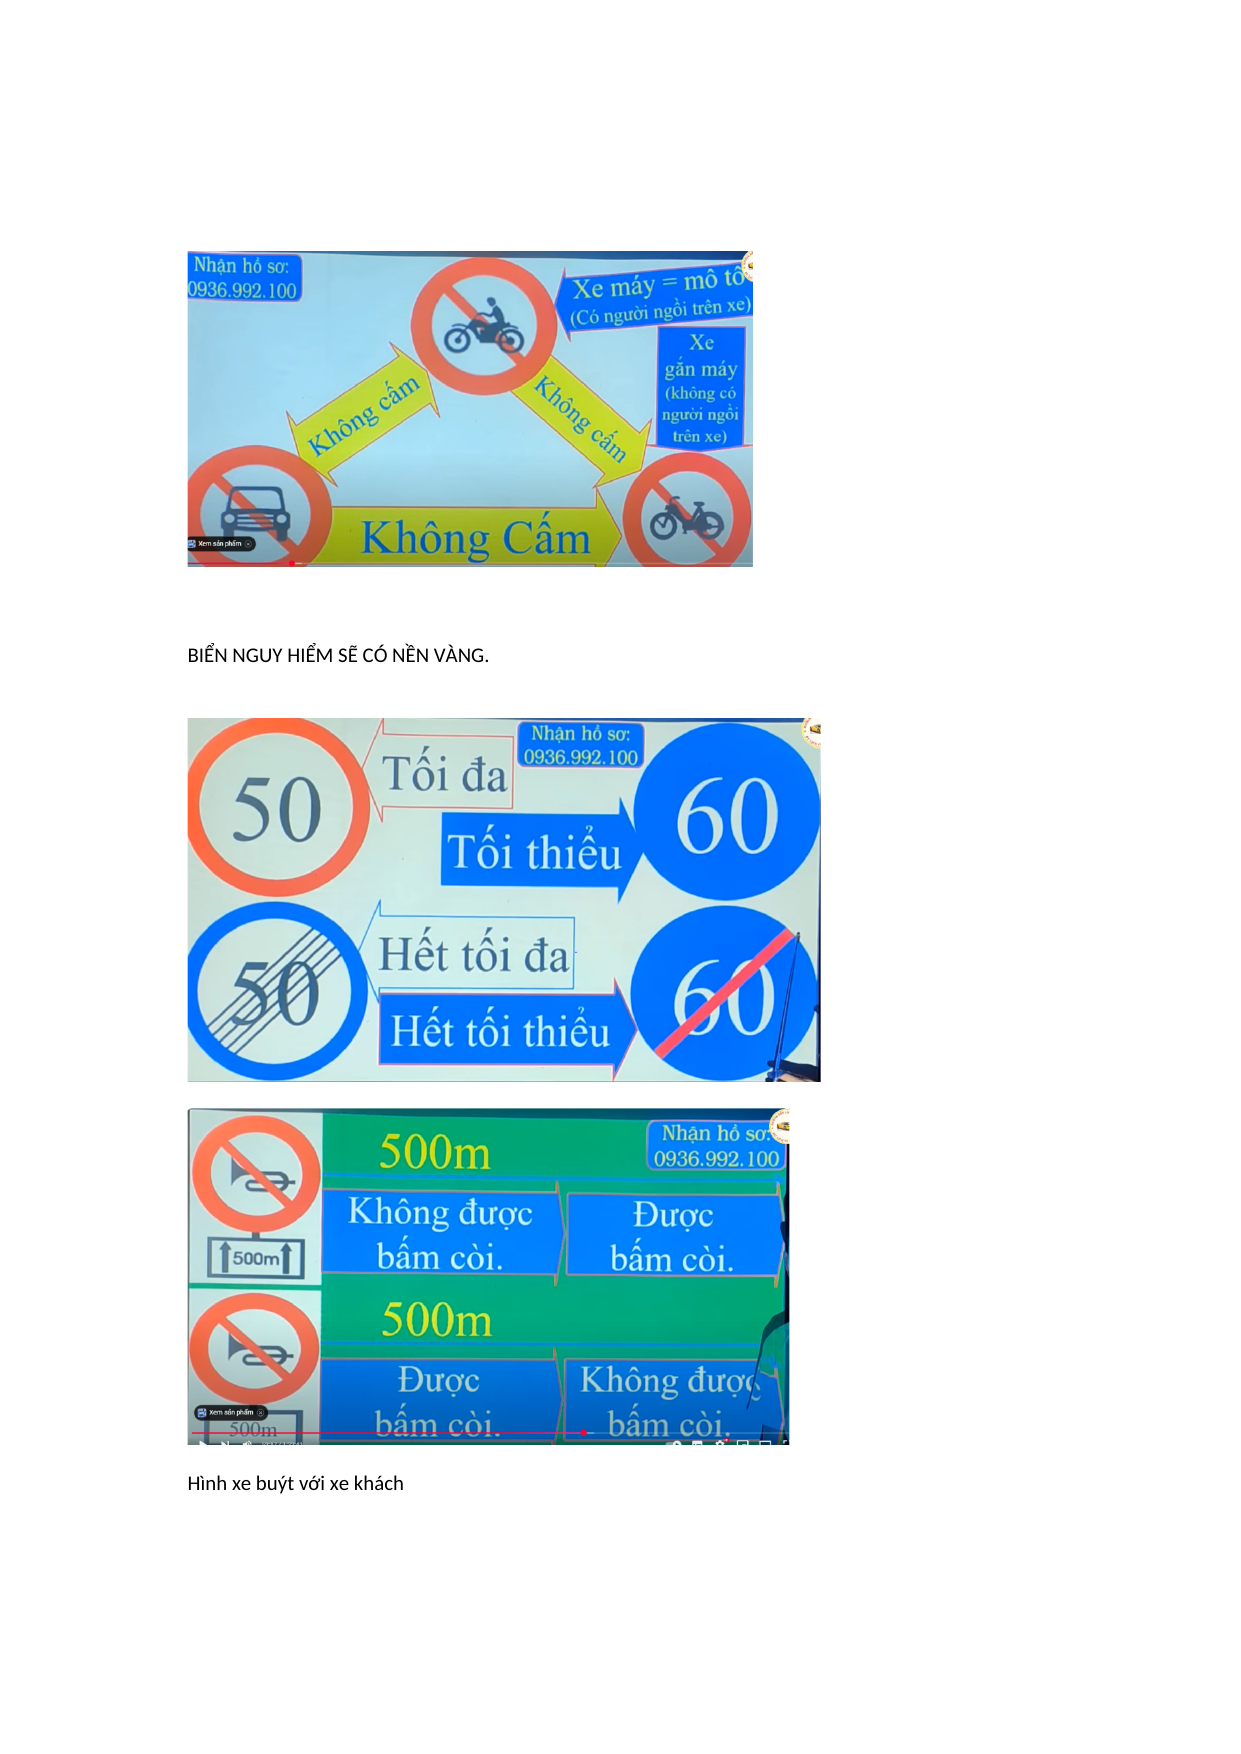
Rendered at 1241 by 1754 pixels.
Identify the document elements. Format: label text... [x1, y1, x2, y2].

text Hình xe buýt với xe khách [187, 1470, 1053, 1496]
picture [187, 1107, 790, 1445]
picture [187, 718, 821, 1082]
picture [187, 251, 753, 567]
text BIỂN NGUY HIỂM SẼ CÓ NỀN VÀNG. [187, 642, 1053, 668]
